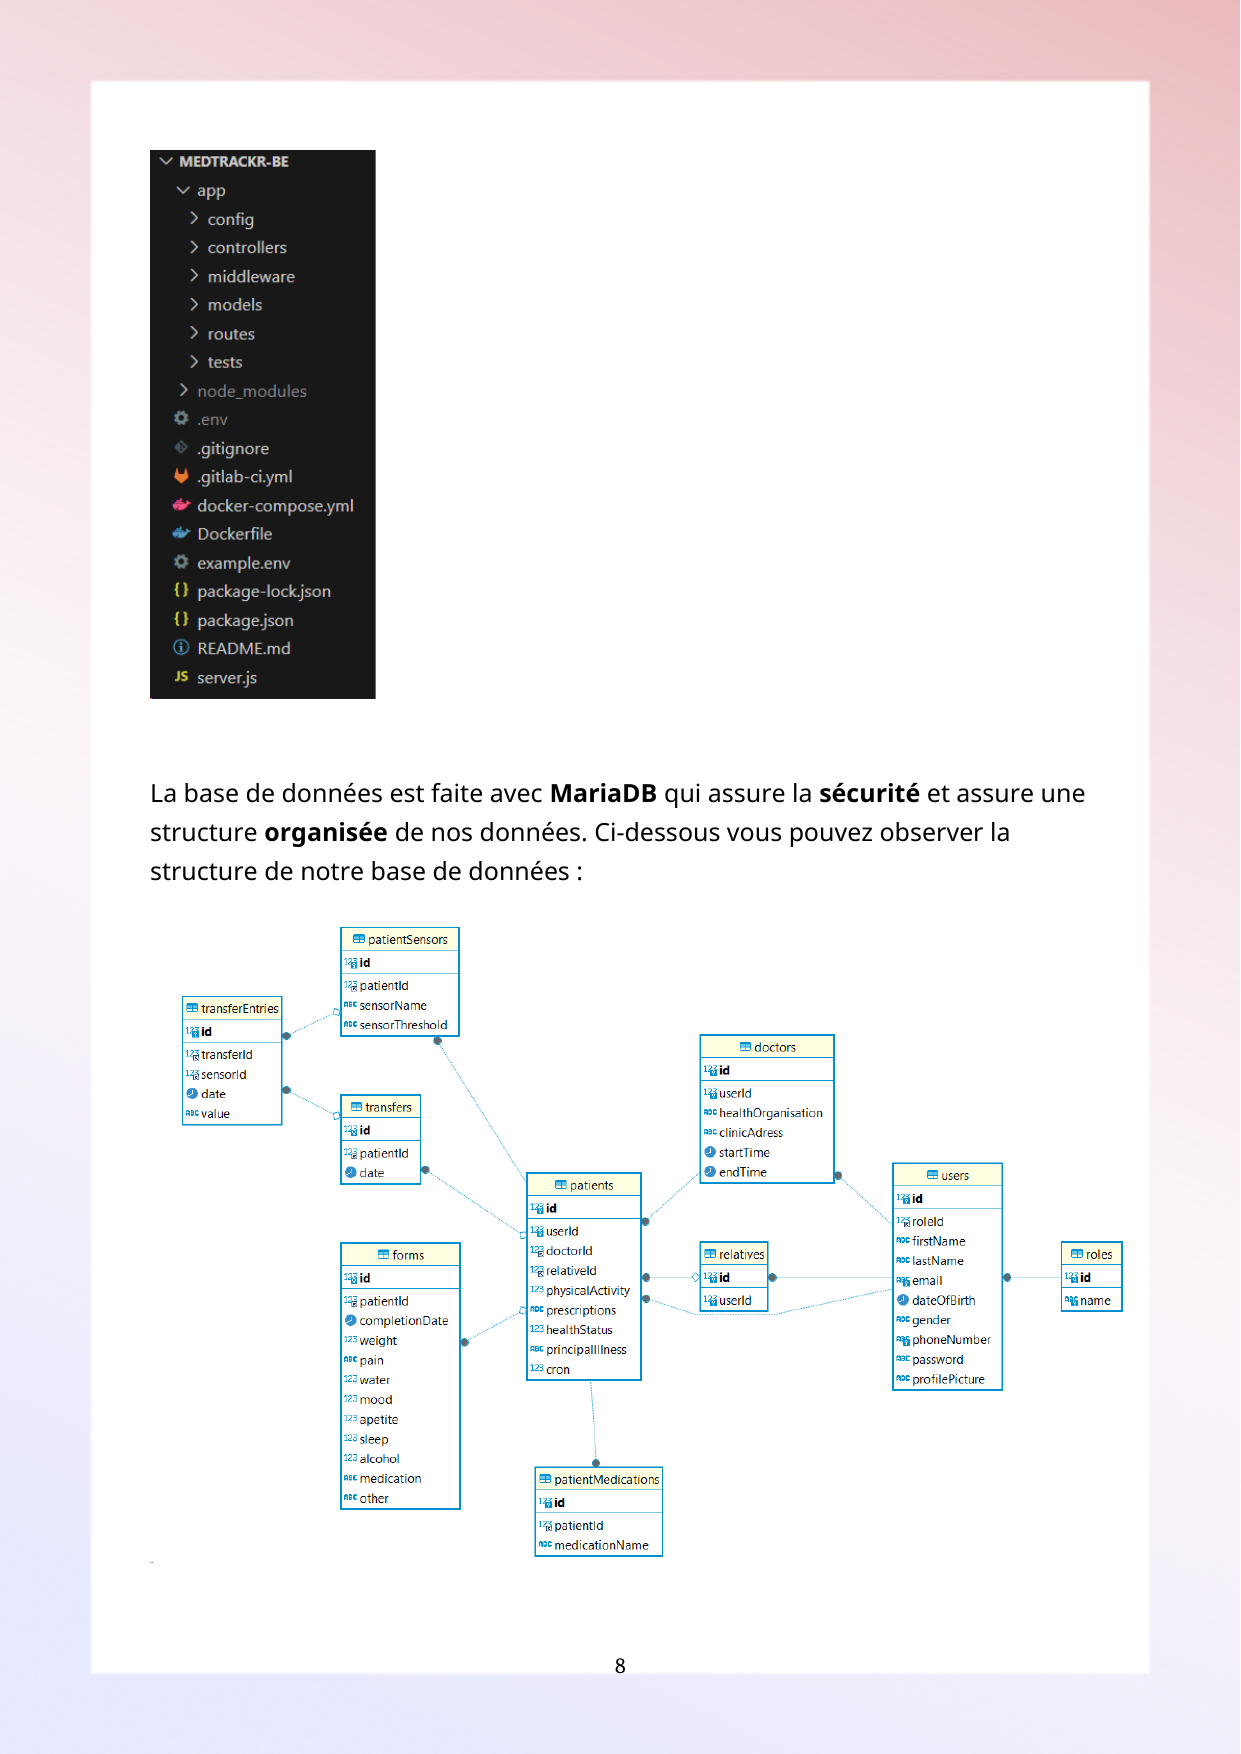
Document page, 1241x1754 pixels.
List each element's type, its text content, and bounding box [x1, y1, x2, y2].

picture [0, 0, 1241, 1754]
text La base de données est faite avec MariaDB qui assure la sécurité et assure une structure organisée de nos données. Ci-dessous vous pouvez observer la structure de notre base de données : [150, 775, 1090, 888]
